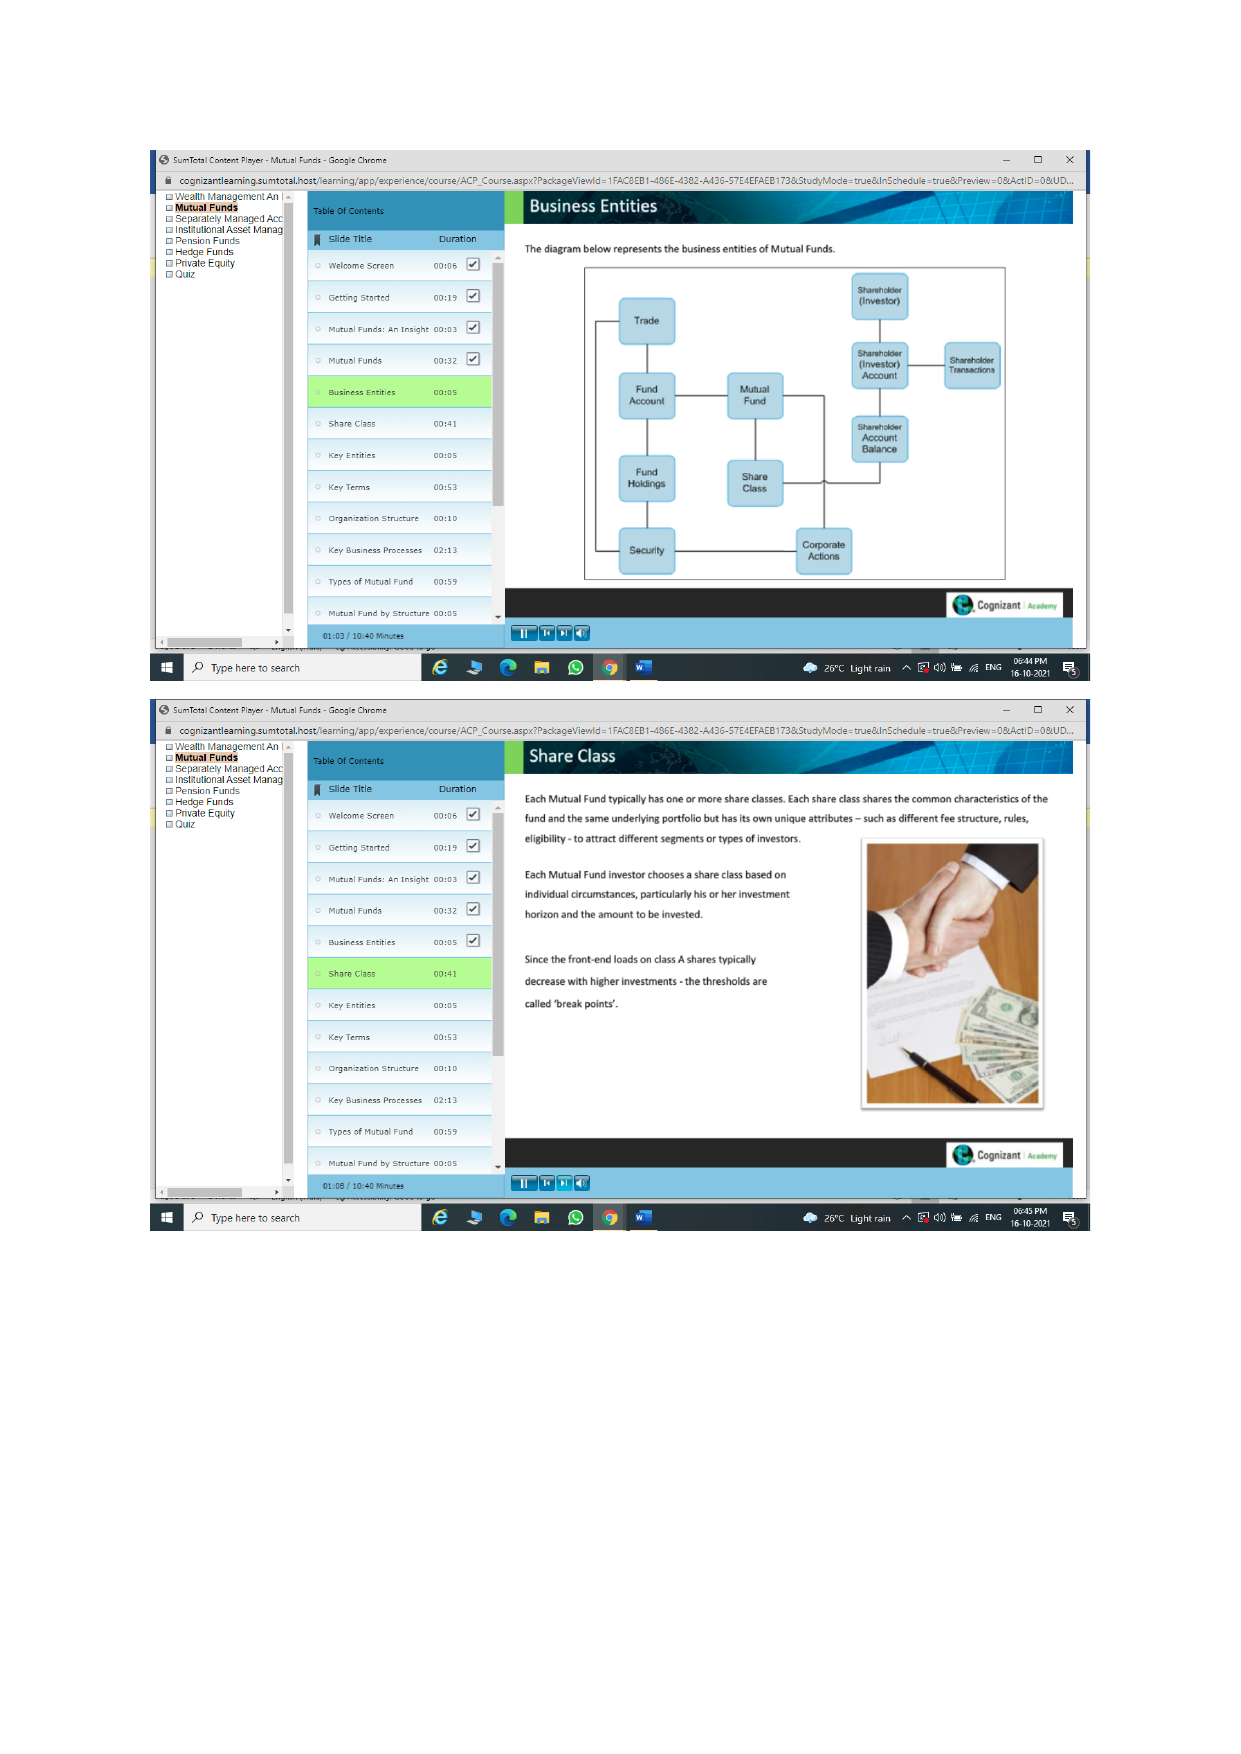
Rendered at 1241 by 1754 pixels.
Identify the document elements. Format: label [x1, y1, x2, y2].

picture [150, 150, 1091, 681]
picture [150, 699, 1091, 1231]
